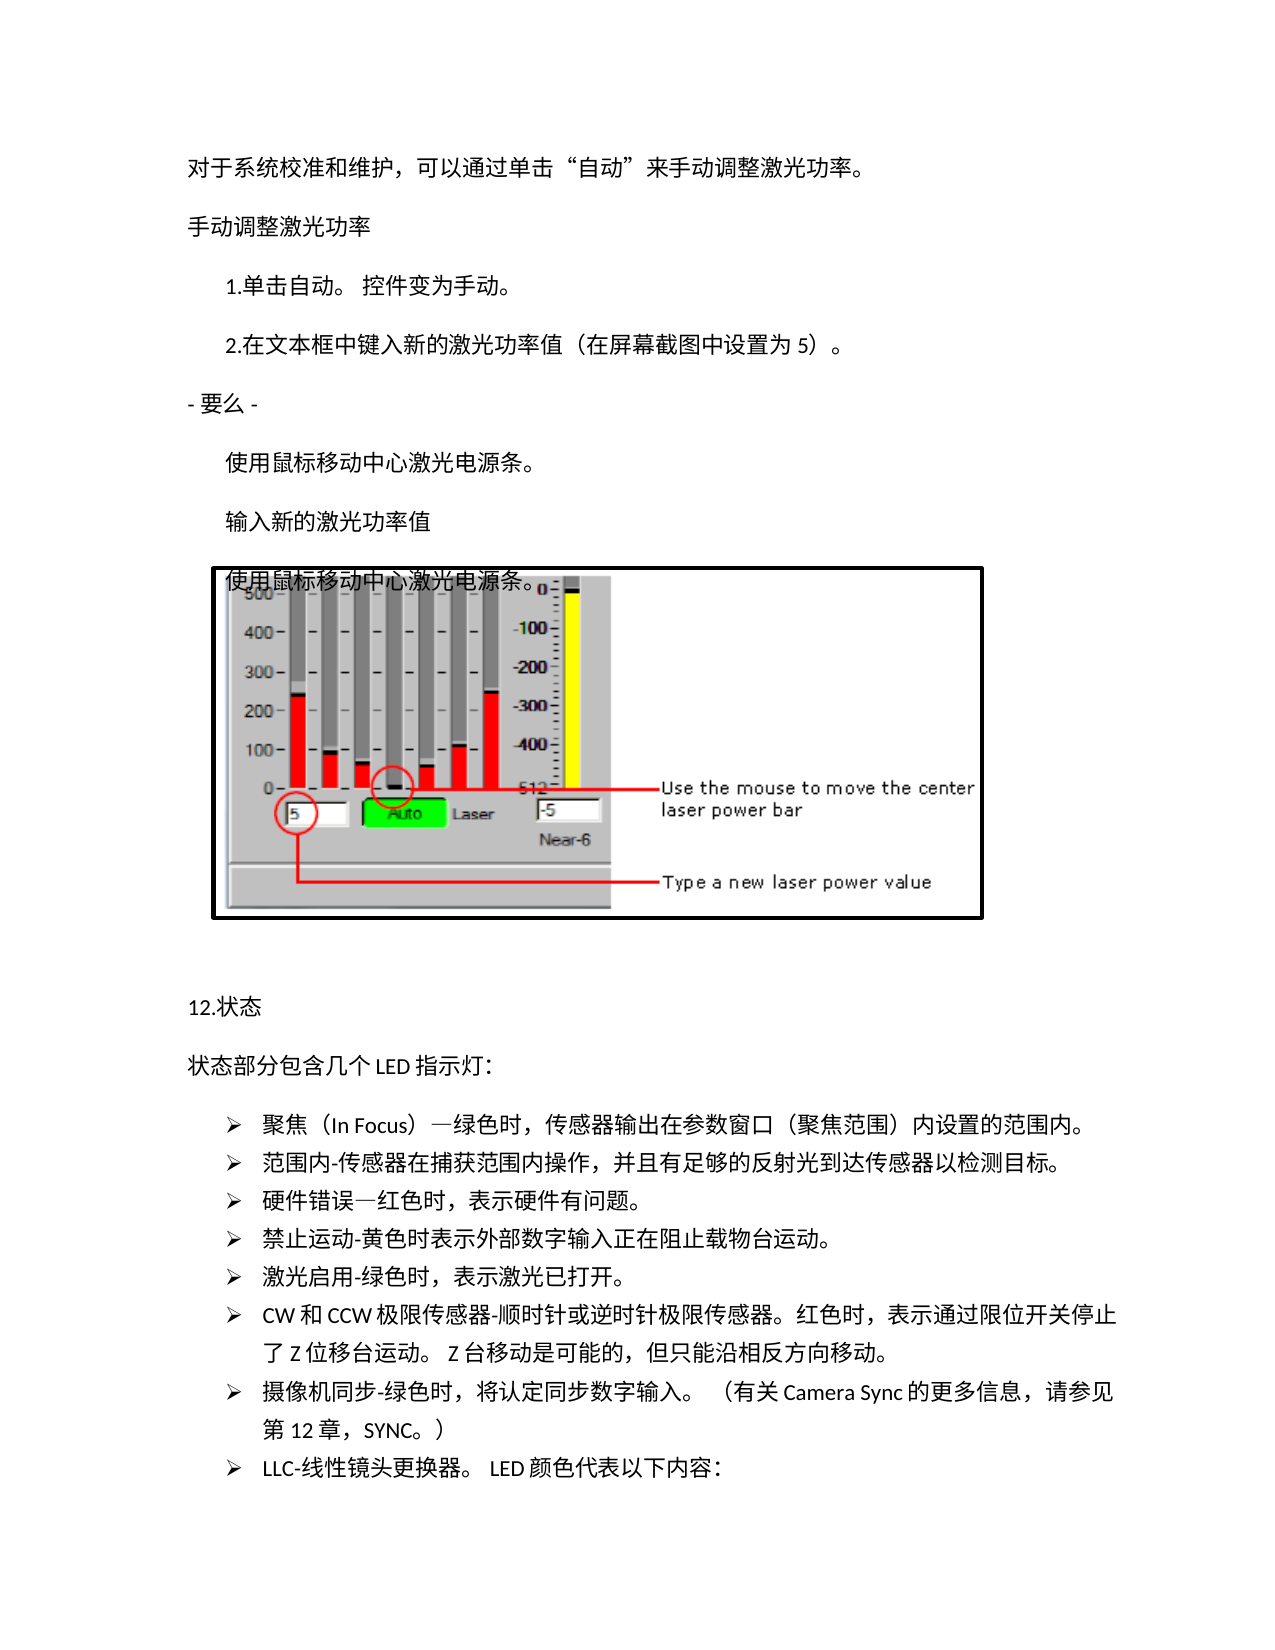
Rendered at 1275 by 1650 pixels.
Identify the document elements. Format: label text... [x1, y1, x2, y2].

list 摄像机同步-绿色时，将认定同步数字输入。 （有关Camera Sync的更多信息，请参见第12章，SYNC。） [225, 1373, 1125, 1445]
list 激光启用-绿色时，表示激光已打开。 [225, 1259, 1125, 1292]
list LLC-线性镜头更换器。 LED颜色代表以下内容： [225, 1449, 1125, 1483]
list CW和CCW极限传感器-顺时针或逆时针极限传感器。红色时，表示通过限位开关停止了Z位移台运动。 Z台移动是可能的，但只能沿相反方向移动。 [225, 1297, 1125, 1368]
text 手动调整激光功率 [187, 209, 1125, 242]
text 2.在文本框中键入新的激光功率值（在屏幕截图中设置为5）。 [225, 327, 1125, 360]
text - 要么 - [187, 386, 1125, 419]
list 范围内-传感器在捕获范围内操作，并且有足够的反射光到达传感器以检测目标。 [225, 1144, 1125, 1178]
text 12.状态 [187, 988, 1125, 1022]
text 使用鼠标移动中心激光电源条。 [225, 445, 1125, 478]
text 输入新的激光功率值 [225, 504, 1125, 537]
text 使用鼠标移动中心激光电源条。 [225, 563, 1125, 596]
list 聚焦（In Focus）—绿色时，传感器输出在参数窗口（聚焦范围）内设置的范围内。 [225, 1106, 1125, 1140]
text 对于系统校准和维护，可以通过单击“自动”来手动调整激光功率。 [187, 150, 1125, 183]
picture [216, 570, 980, 916]
text 1.单击自动。 控件变为手动。 [225, 268, 1125, 301]
list 硬件错误—红色时，表示硬件有问题。 [225, 1183, 1125, 1216]
text 状态部分包含几个LED指示灯： [187, 1047, 1125, 1081]
list 禁止运动-黄色时表示外部数字输入正在阻止载物台运动。 [225, 1221, 1125, 1254]
